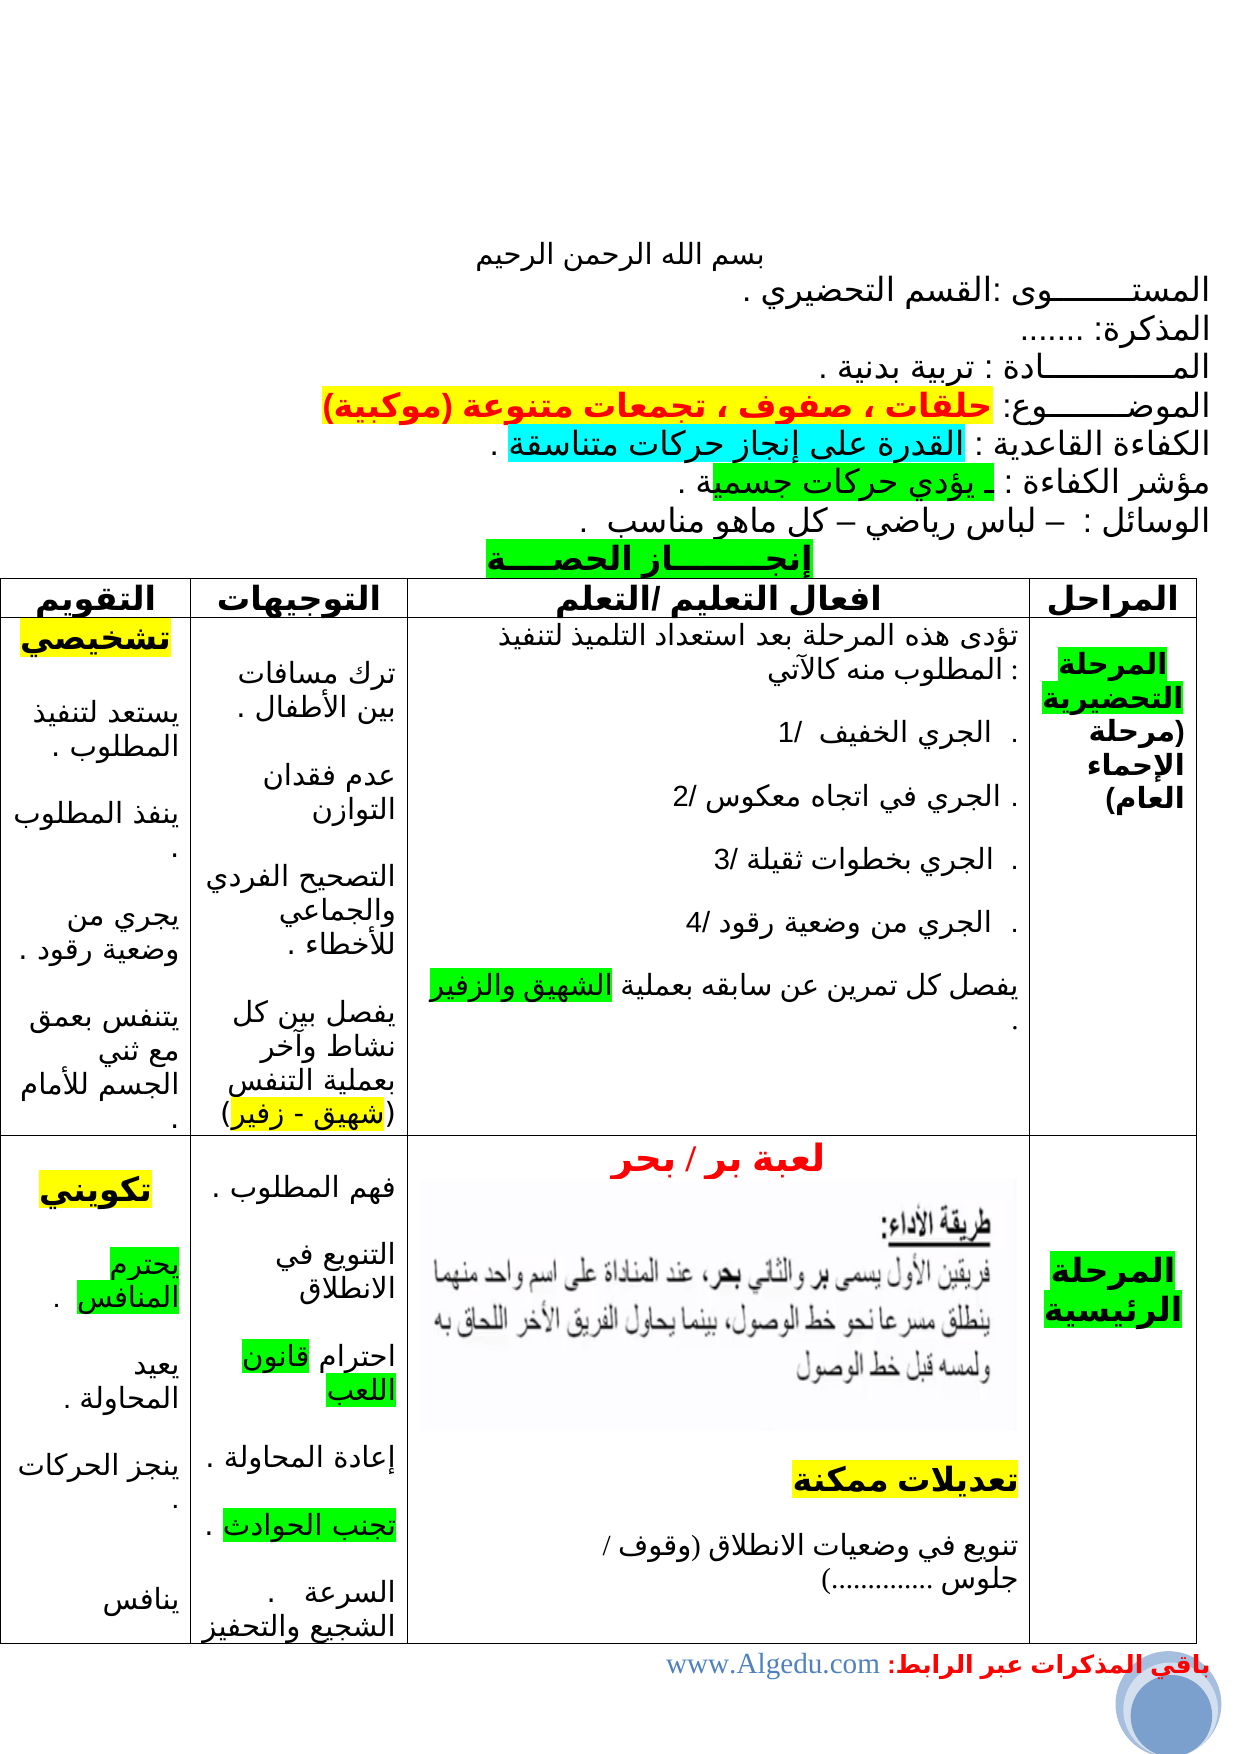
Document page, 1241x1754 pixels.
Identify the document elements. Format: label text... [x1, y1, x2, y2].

table_cell المرحلة التحضيرية (مرحلة الإحماء العام) [1030, 618, 1196, 1135]
picture [419, 1179, 1017, 1431]
text مؤشر الكفاءة : ـ يؤدي حركات جسمية . [898, 462, 1211, 501]
text الوسائل : – لباس رياضي – كل ماهو مناسب . إنجــــــــاز الحصــــة [29, 501, 1211, 578]
text الموضــــــــوع: حلقات ، صفوف ، تجمعات متنوعة (موكبية) الكفاءة القاعدية : القدرة على إنجاز حركات متناسقة . [965, 386, 1211, 462]
table_header التوجيهات [191, 579, 407, 617]
table_header التقويم [1, 579, 190, 617]
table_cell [191, 1136, 407, 1643]
text الموضــــــــوع: حلقات ، صفوف ، تجمعات متنوعة (موكبية) الكفاءة القاعدية : القدرة على إنجاز حركات متناسقة . [29, 386, 508, 462]
table_cell تؤدى هذه المرحلة بعد استعداد التلميذ لتنفيذ المطلوب منه كالآتي : 1/ الجري الخفيف . 2/ الجري في اتجاه معكوس . 3/ الجري بخطوات ثقيلة . 4/ الجري من وضعية رقود . يفصل كل تمرين عن سابقه بعملية الشهيق والزفير . [408, 618, 1029, 1135]
table_header افعال التعليم /التعلم [408, 579, 1029, 617]
table_header المراحل [1030, 579, 1196, 617]
table_cell تشخيصي يستعد لتنفيذ المطلوب . ينفذ المطلوب . يجري من وضعية رقود . يتنفس بعمق مع ثني الجسم للأمام . [1, 618, 190, 1135]
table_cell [408, 1136, 1029, 1643]
text بسم الله الرحمن الرحيم [29, 237, 1211, 270]
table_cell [1, 1136, 190, 1643]
text مؤشر الكفاءة : ـ يؤدي حركات جسمية . [29, 462, 732, 501]
table_cell ترك مسافات بين الأطفال . عدم فقدان التوازن التصحيح الفردي والجماعي للأخطاء . يفصل بين كل نشاط وآخر بعملية التنفس (شهيق - زفير) [191, 618, 407, 1135]
table_cell المرحلة الرئيسية [1030, 1136, 1196, 1643]
text المستــــــــوى :القسم التحضيري . المذكرة: ....... [29, 270, 1211, 347]
text المـــــــــــــادة : تربية بدنية . [29, 347, 1211, 386]
